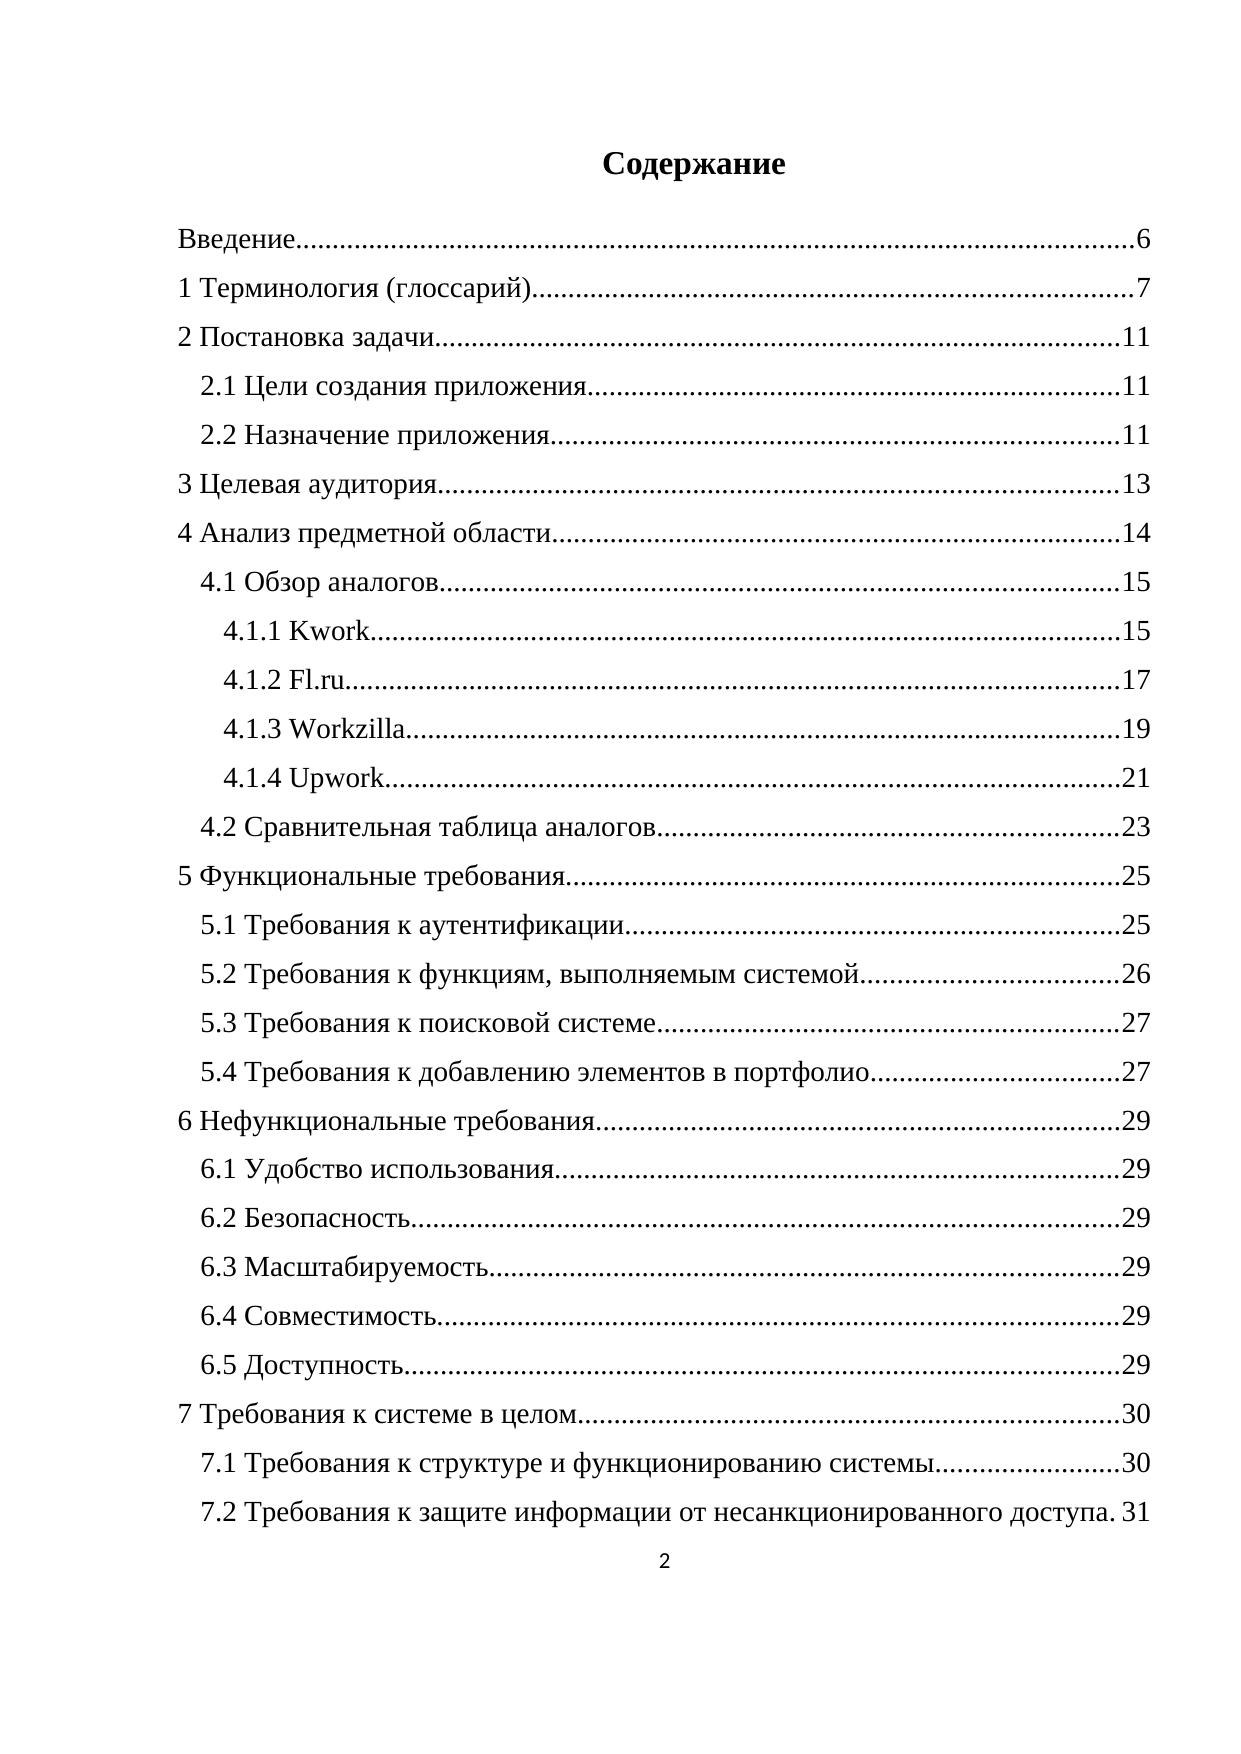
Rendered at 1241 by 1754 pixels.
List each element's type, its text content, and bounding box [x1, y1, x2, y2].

text 5.2 Требования к функциям, выполняемым системой 26 [200, 956, 1152, 989]
text 2.1 Цели создания приложения 11 [200, 368, 1152, 402]
text Введение 6 [177, 221, 1152, 255]
text Содержание [177, 143, 1152, 181]
text 6.2 Безопасность 29 [200, 1201, 1152, 1234]
text 7.2 Требования к защите информации от несанкционированного доступа 31 [200, 1494, 1152, 1528]
text 6.3 Масштабируемость 29 [200, 1249, 1152, 1283]
text 4.1.2 Fl.ru 17 [223, 662, 1152, 696]
text 4.1.3 Workzilla 19 [223, 711, 1152, 744]
text 4.2 Сравнительная таблица аналогов 23 [200, 809, 1152, 842]
text 4.1.4 Upwork 21 [223, 760, 1152, 793]
text 6.1 Удобство использования 29 [200, 1152, 1152, 1185]
text 4 Анализ предметной области 14 [177, 515, 1152, 549]
text 5.4 Требования к добавлению элементов в портфолио 27 [200, 1054, 1152, 1087]
text 2.2 Назначение приложения 11 [200, 417, 1152, 451]
text 5 Функциональные требования 25 [177, 858, 1152, 891]
text 7.1 Требования к структуре и функционированию системы 30 [200, 1445, 1152, 1479]
text 6.5 Доступность 29 [200, 1347, 1152, 1381]
text 4.1.1 Kwork 15 [223, 613, 1152, 647]
text 6.4 Совместимость 29 [200, 1298, 1152, 1332]
text 1 Терминология (глоссарий) 7 [177, 270, 1152, 304]
text 7 Требования к системе в целом 30 [177, 1396, 1152, 1430]
text 3 Целевая аудитория 13 [177, 466, 1152, 500]
text 2 Постановка задачи 11 [177, 319, 1152, 353]
text 4.1 Обзор аналогов 15 [200, 564, 1152, 598]
text 5.3 Требования к поисковой системе 27 [200, 1005, 1152, 1038]
text 6 Нефункциональные требования 29 [177, 1103, 1152, 1136]
text 5.1 Требования к аутентификации 25 [200, 907, 1152, 940]
